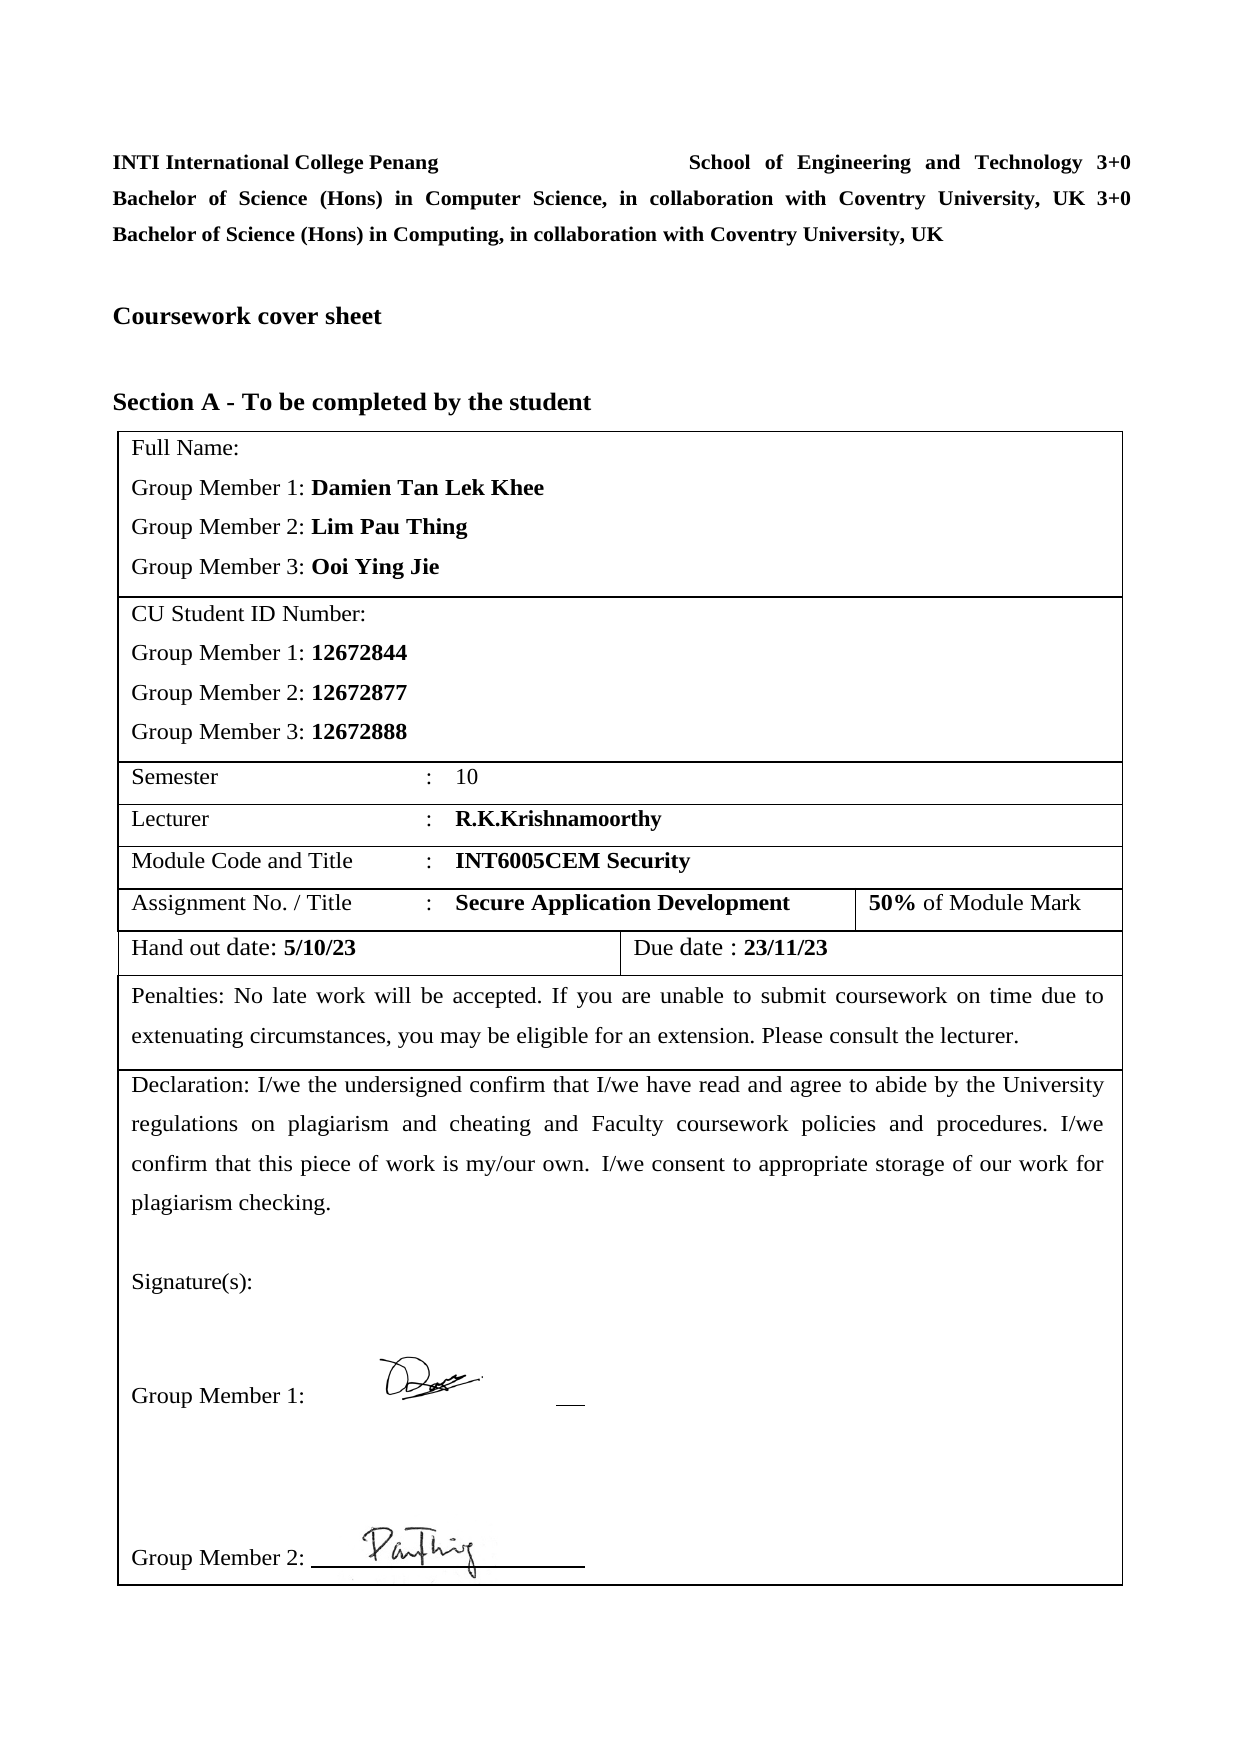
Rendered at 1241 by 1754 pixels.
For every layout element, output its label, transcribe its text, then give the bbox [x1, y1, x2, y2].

table_cell : [413, 763, 442, 803]
text Section A - To be completed by the student [112, 387, 1128, 416]
table_cell Module Code and Title [119, 847, 412, 888]
table_cell 50% of Module Mark [856, 890, 1122, 930]
table_cell : [413, 890, 442, 930]
table_header Full Name: Group Member 1: Damien Tan Lek Khee Group Member 2: Lim Pau Thing Group Member 3: Ooi Ying Jie [119, 432, 1122, 596]
table_cell Lecturer [119, 805, 412, 846]
text INTI International College Penang School of Engineering and Technology 3+0 Bachelor of Science (Hons) in Computer Science, in collaboration with Coventry University, UK 3+0 Bachelor of Science (Hons) in Computing, in collaboration with Coventry University, UK [112, 150, 1131, 246]
table_cell Assignment No. / Title [119, 890, 412, 930]
picture [311, 1347, 557, 1404]
table_cell : [413, 847, 442, 888]
table_cell Semester [119, 763, 412, 803]
table_cell R.K.Krishnamoorthy [442, 805, 1122, 846]
table_cell INT6005CEM Security [442, 847, 1122, 888]
table_cell Due date : 23/11/23 [621, 932, 1122, 974]
table_cell Hand out date: 5/10/23 [119, 932, 620, 974]
table_cell : [413, 805, 442, 846]
table_cell CU Student ID Number: Group Member 1: 12672844 Group Member 2: 12672877 Group Member 3: 12672888 [119, 598, 1122, 761]
table_cell 10 [442, 763, 1122, 803]
table_cell Secure Application Development [442, 890, 855, 930]
text Coursework cover sheet [112, 301, 1128, 330]
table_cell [119, 1071, 1122, 1584]
table_cell Penalties: No late work will be accepted. If you are unable to submit coursework on time due to extenuating circumstances, you may be eligible for an extension. Please consult the lecturer. [119, 976, 1122, 1069]
